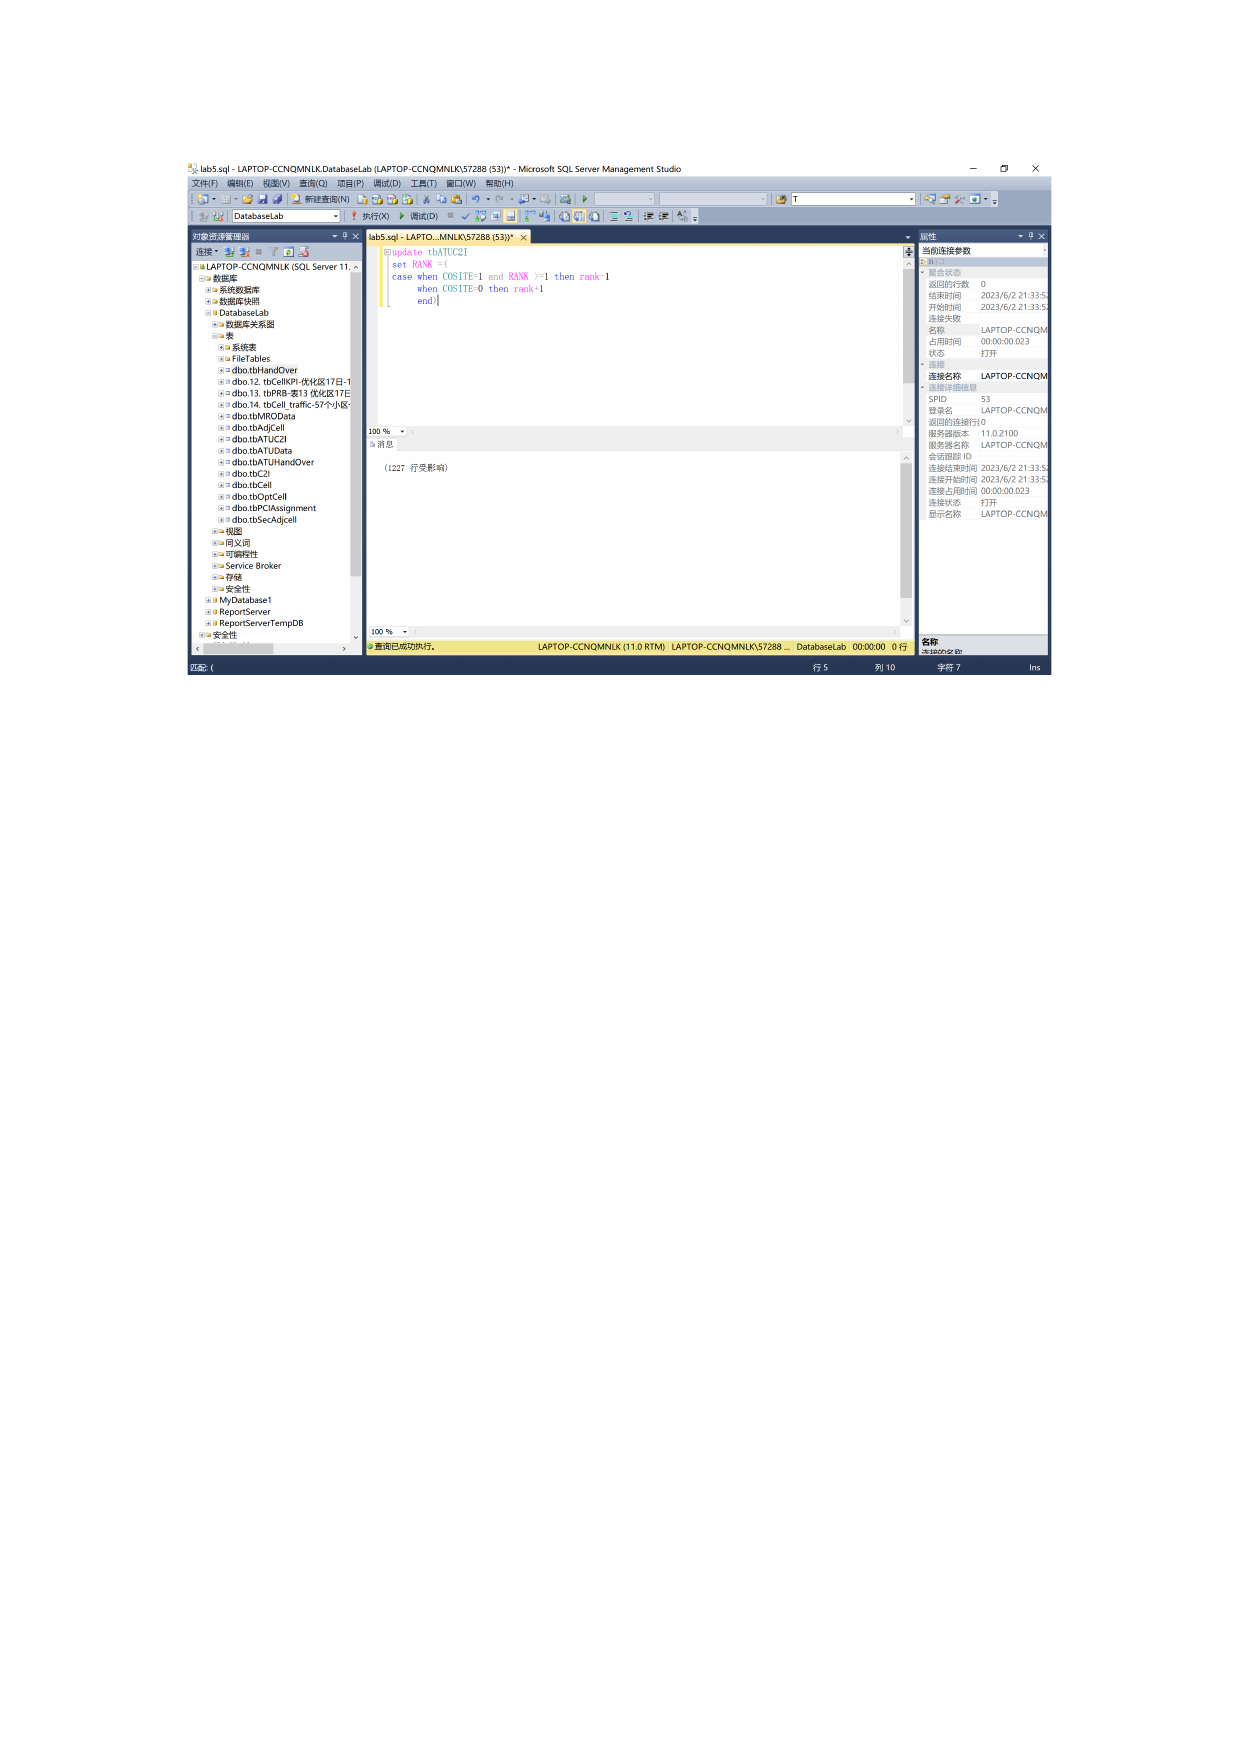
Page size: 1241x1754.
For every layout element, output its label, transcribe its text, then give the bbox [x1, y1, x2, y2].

picture [187, 162, 1052, 675]
